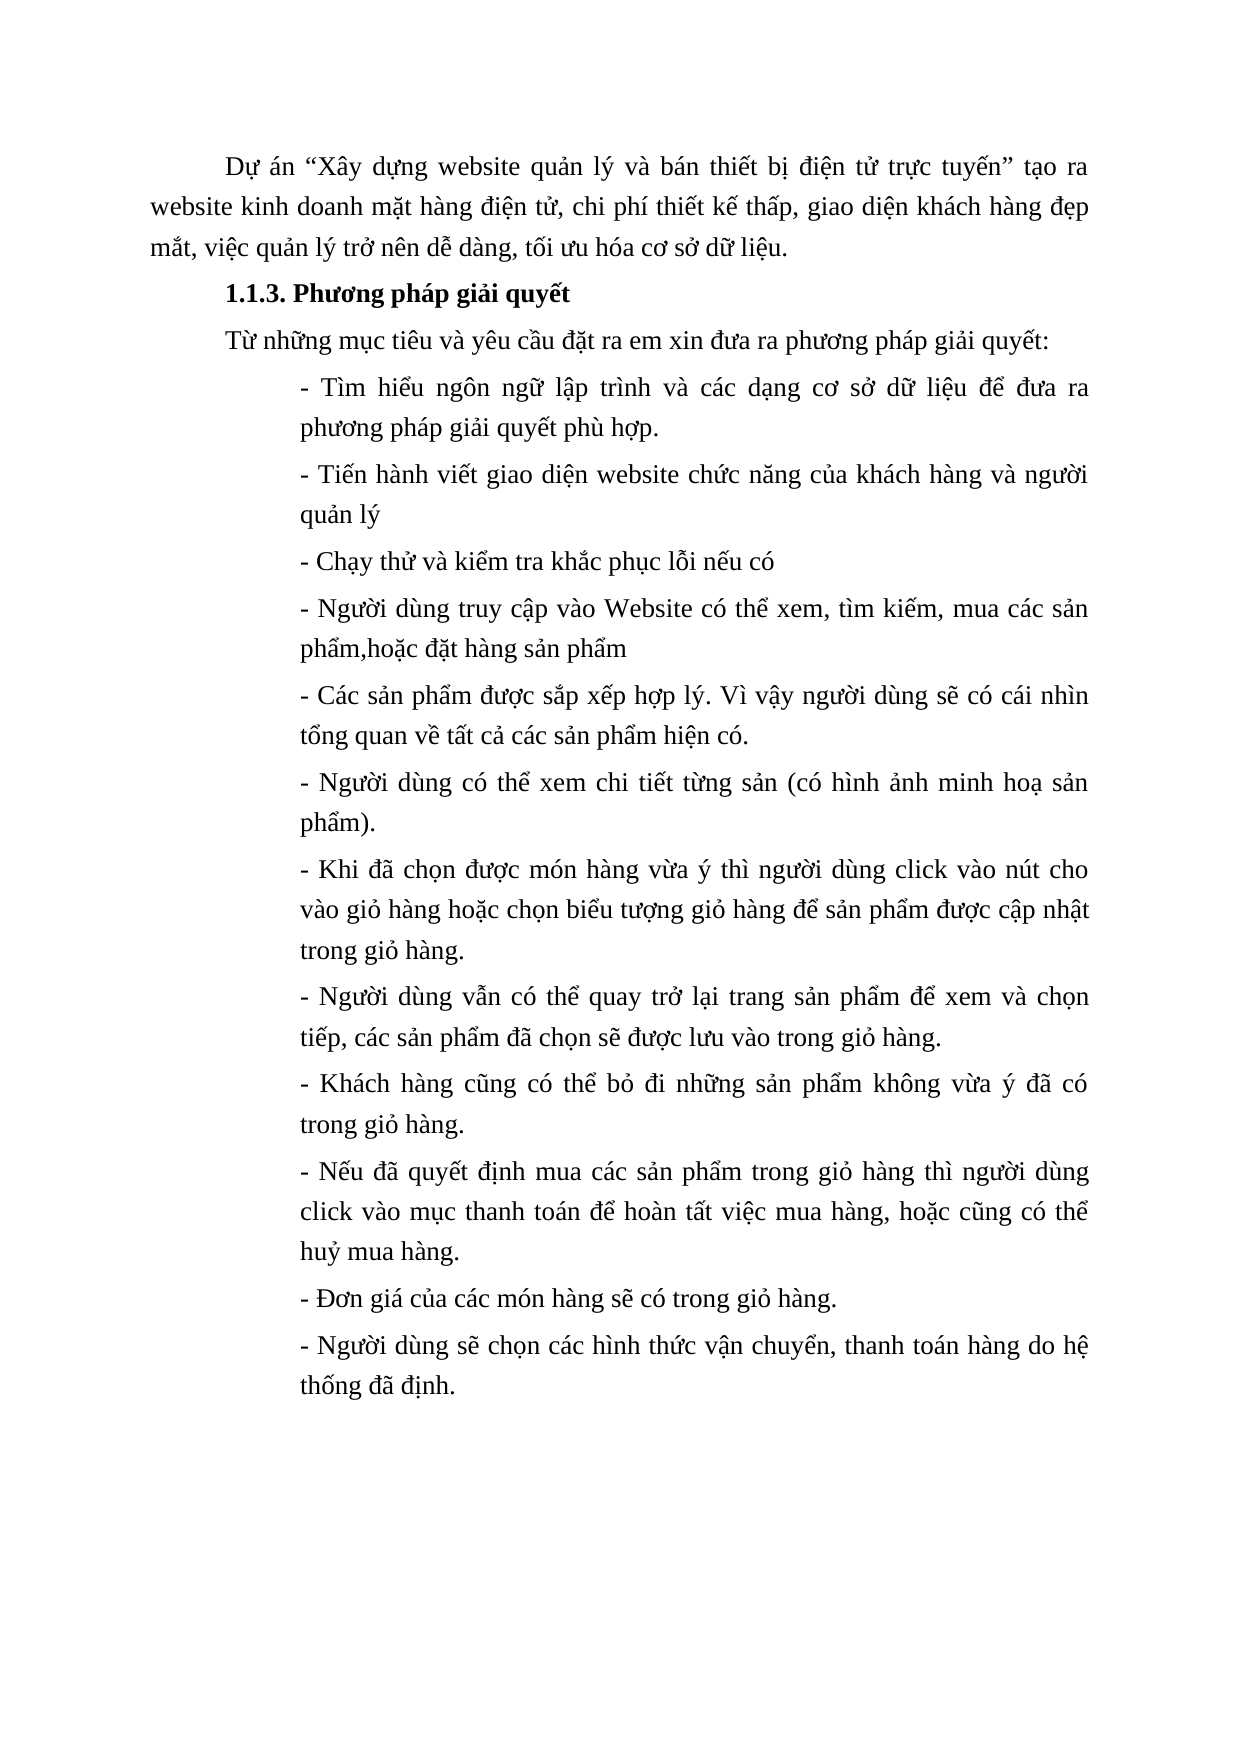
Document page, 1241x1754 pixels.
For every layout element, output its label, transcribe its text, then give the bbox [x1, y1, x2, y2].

subtitle 1.1.3. Phương pháp giải quyết [150, 277, 1090, 309]
text - Nếu đã quyết định mua các sản phẩm trong giỏ hàng thì người dùng click vào mục thanh toán để hoàn tất việc mua hàng, hoặc cũng có thể huỷ mua hàng. [300, 1154, 1090, 1267]
text - Khách hàng cũng có thể bỏ đi những sản phẩm không vừa ý đã có trong giỏ hàng. [300, 1067, 1090, 1139]
text Từ những mục tiêu và yêu cầu đặt ra em xin đưa ra phương pháp giải quyết: [150, 324, 1090, 355]
text - Tìm hiểu ngôn ngữ lập trình và các dạng cơ sở dữ liệu để đưa ra phương pháp giải quyết phù hợp. [300, 371, 1090, 442]
text - Người dùng có thể xem chi tiết từng sản (có hình ảnh minh hoạ sản phẩm). [300, 766, 1090, 837]
text - Đơn giá của các món hàng sẽ có trong giỏ hàng. [225, 1282, 1090, 1313]
text - Người dùng sẽ chọn các hình thức vận chuyển, thanh toán hàng do hệ thống đã định. [300, 1329, 1090, 1400]
text - Các sản phẩm được sắp xếp hợp lý. Vì vậy người dùng sẽ có cái nhìn tổng quan về tất cả các sản phẩm hiện có. [300, 679, 1090, 750]
text - Khi đã chọn được món hàng vừa ý thì người dùng click vào nút cho vào giỏ hàng hoặc chọn biểu tượng giỏ hàng để sản phẩm được cập nhật trong giỏ hàng. [300, 853, 1090, 965]
text Dự án “Xây dựng website quản lý và bán thiết bị điện tử trực tuyến” tạo ra website kinh doanh mặt hàng điện tử, chi phí thiết kế thấp, giao diện khách hàng đẹp mắt, việc quản lý trở nên dễ dàng, tối ưu hóa cơ sở dữ liệu. [150, 150, 1090, 262]
text - Người dùng truy cập vào Website có thể xem, tìm kiếm, mua các sản phẩm,hoặc đặt hàng sản phẩm [300, 592, 1090, 663]
text - Tiến hành viết giao diện website chức năng của khách hàng và người quản lý [300, 458, 1090, 529]
text - Người dùng vẫn có thể quay trở lại trang sản phẩm để xem và chọn tiếp, các sản phẩm đã chọn sẽ được lưu vào trong giỏ hàng. [300, 980, 1090, 1052]
text - Chạy thử và kiểm tra khắc phục lỗi nếu có [300, 545, 1090, 576]
